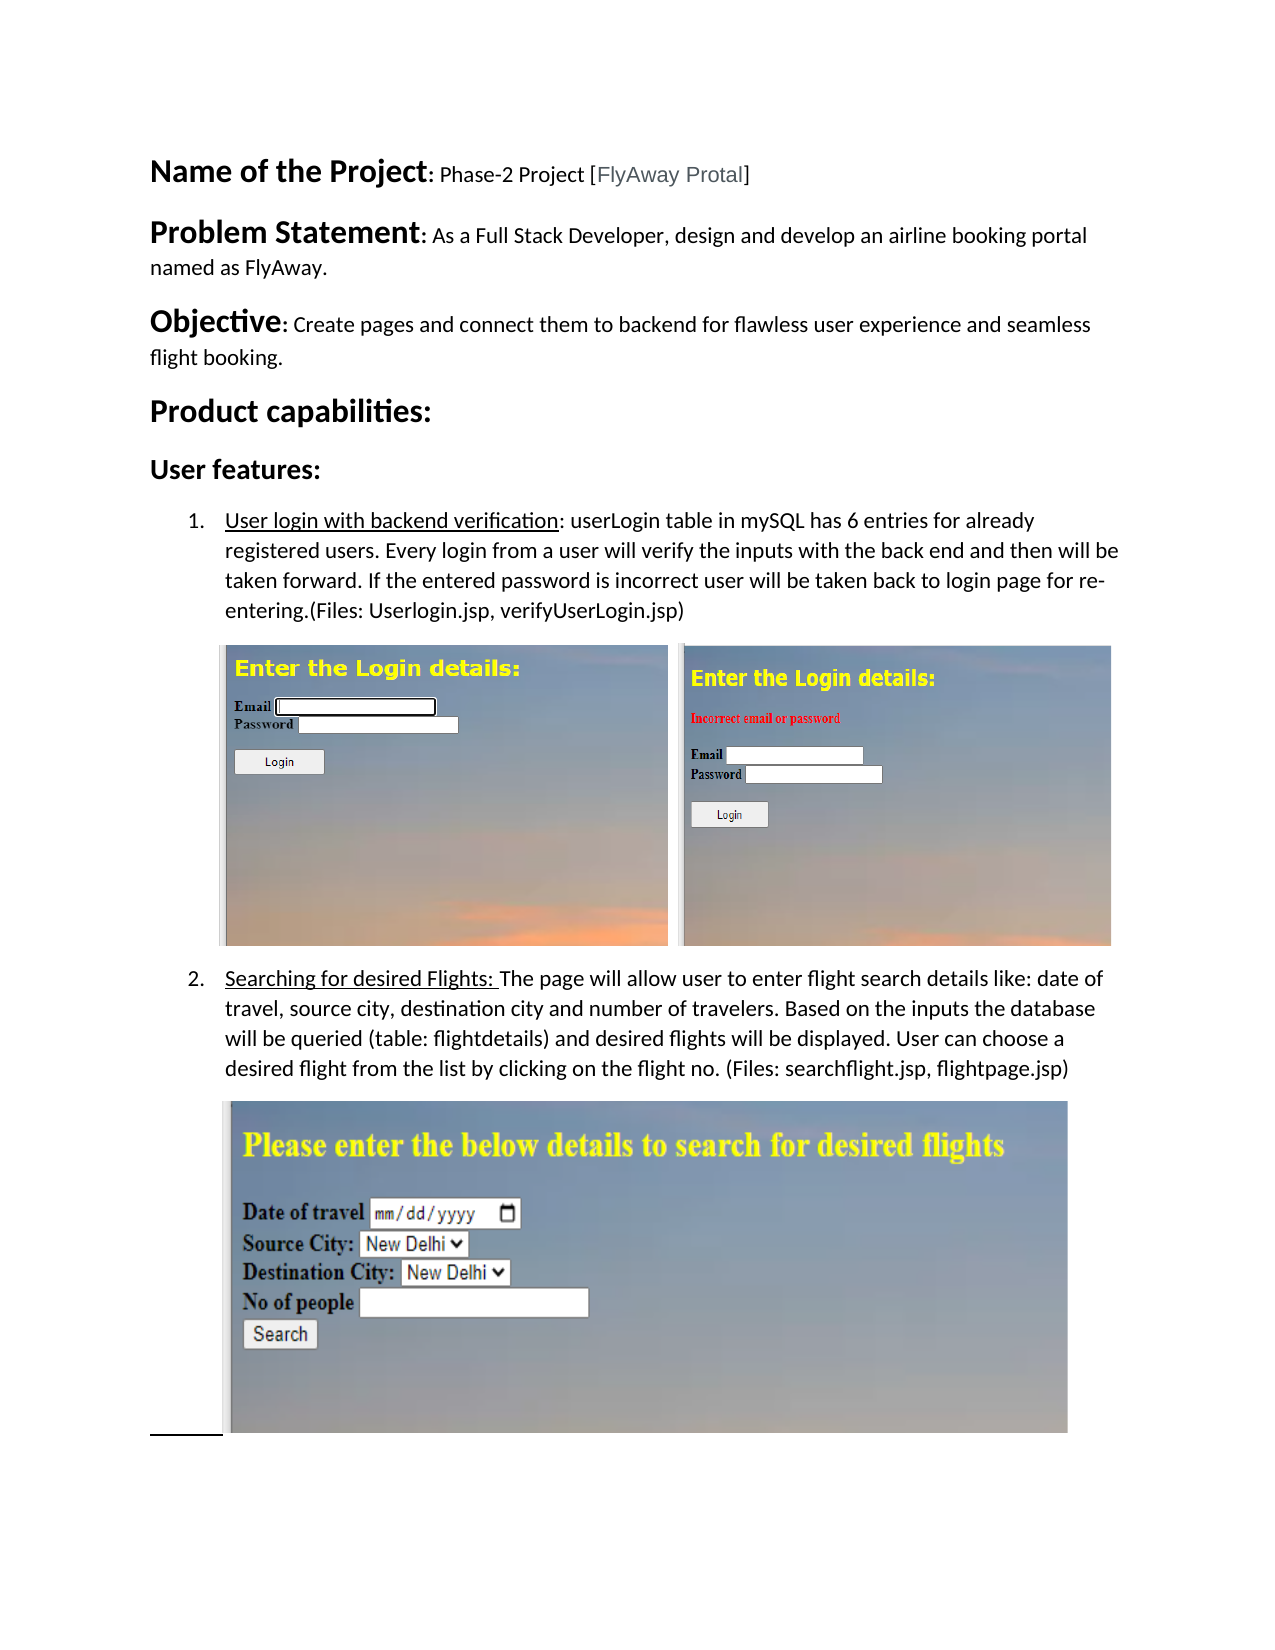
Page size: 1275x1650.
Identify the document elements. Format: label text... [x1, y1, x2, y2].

text Product capabilities: [150, 390, 1125, 431]
list Searching for desired Flights: The page will allow user to enter flight search details like: date of travel, source city, destination city and number of travelers. Based on the inputs the database will be queried (table: flightdetails) and desired flights will be displayed. User can choose a desired flight from the list by clicking on the flight no. (Files: searchflight.jsp, flightpage.jsp) [187, 964, 1125, 1082]
text Problem Statement: As a Full Stack Developer, design and develop an airline booking portal named as FlyAway. [150, 211, 1125, 282]
picture [678, 643, 1112, 946]
text Objective: Create pages and connect them to backend for flawless user experience and seamless flight booking. [150, 300, 1125, 371]
text User features: [150, 451, 1125, 486]
picture [222, 1101, 1068, 1433]
text Name of the Project: Phase-2 Project [FlyAway Protal] [150, 150, 1125, 191]
list User login with backend verification: userLogin table in mySQL has 6 entries for already registered users. Every login from a user will verify the inputs with the back end and then will be taken forward. If the entered password is incorrect user will be taken back to login page for re-entering.(Files: Userlogin.jsp, verifyUserLogin.jsp) [187, 506, 1125, 624]
picture [218, 645, 668, 946]
